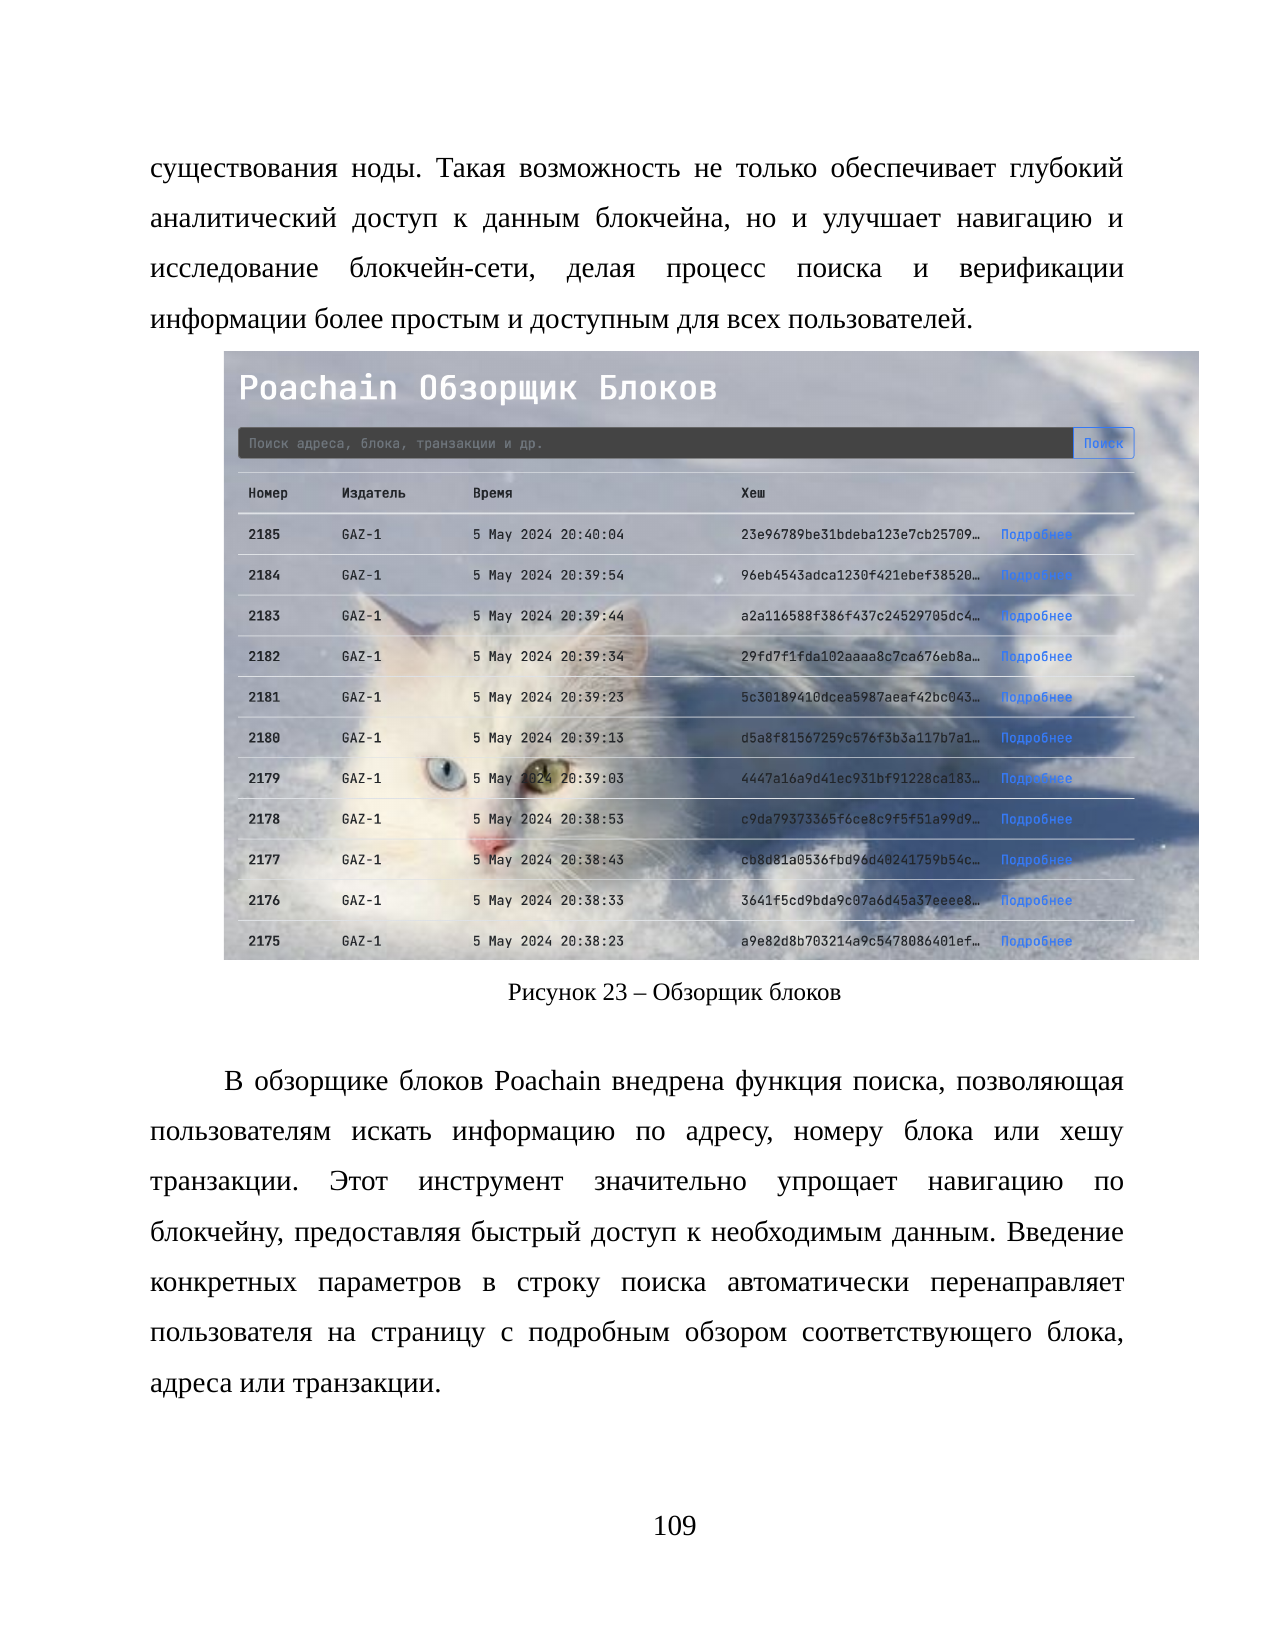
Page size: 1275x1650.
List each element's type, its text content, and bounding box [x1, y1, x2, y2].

text В обзорщике блоков Poachain внедрена функция поиска, позволяющая пользователям искать информацию по адресу, номеру блока или хешу транзакции. Этот инструмент значительно упрощает навигацию по блокчейну, предоставляя быстрый доступ к необходимым данным. Введение конкретных параметров в строку поиска автоматически перенаправляет пользователя на страницу с подробным обзором соответствующего блока, адреса или транзакции. [150, 1063, 1125, 1398]
picture [223, 351, 1199, 960]
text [150, 150, 1125, 334]
text Рисунок 23 – Обзорщик блоков [150, 977, 1125, 1005]
